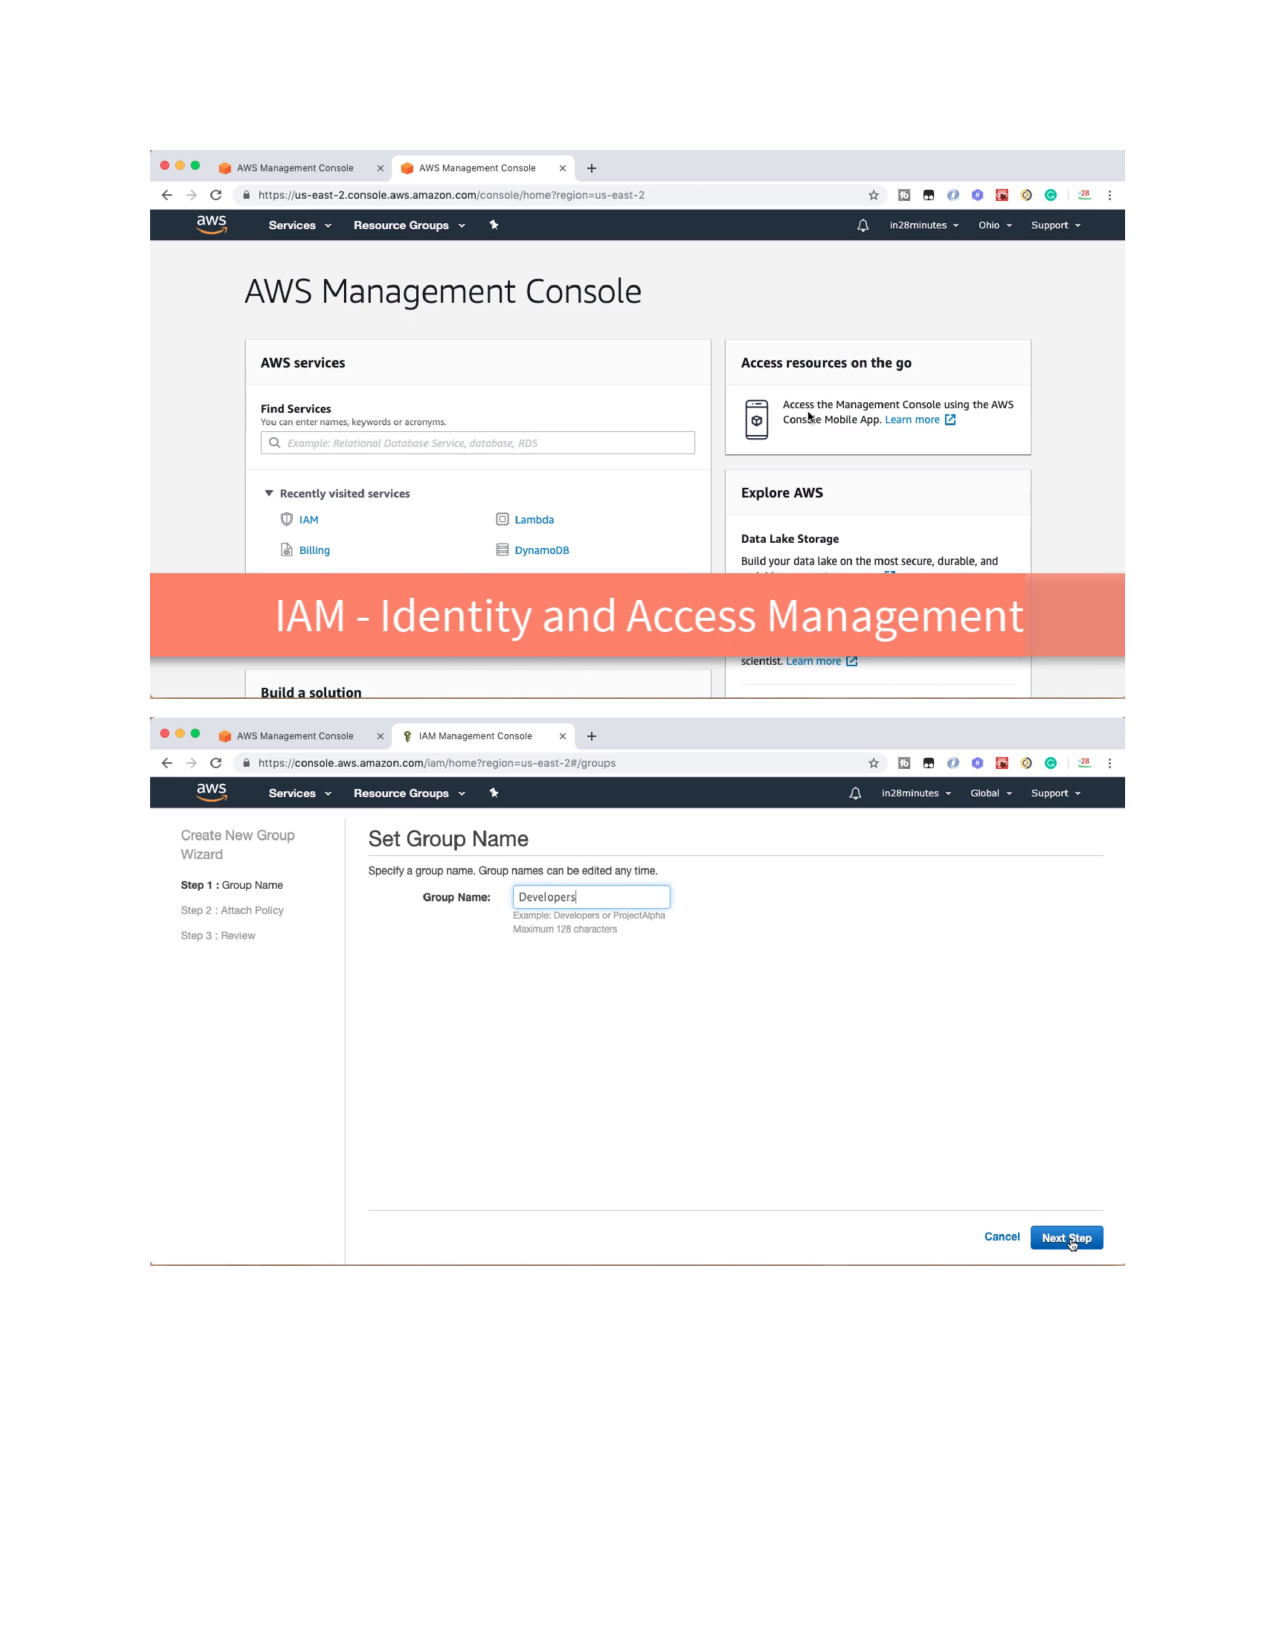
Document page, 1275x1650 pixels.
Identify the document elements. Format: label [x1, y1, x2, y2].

picture [150, 717, 1125, 1266]
picture [150, 150, 1125, 699]
